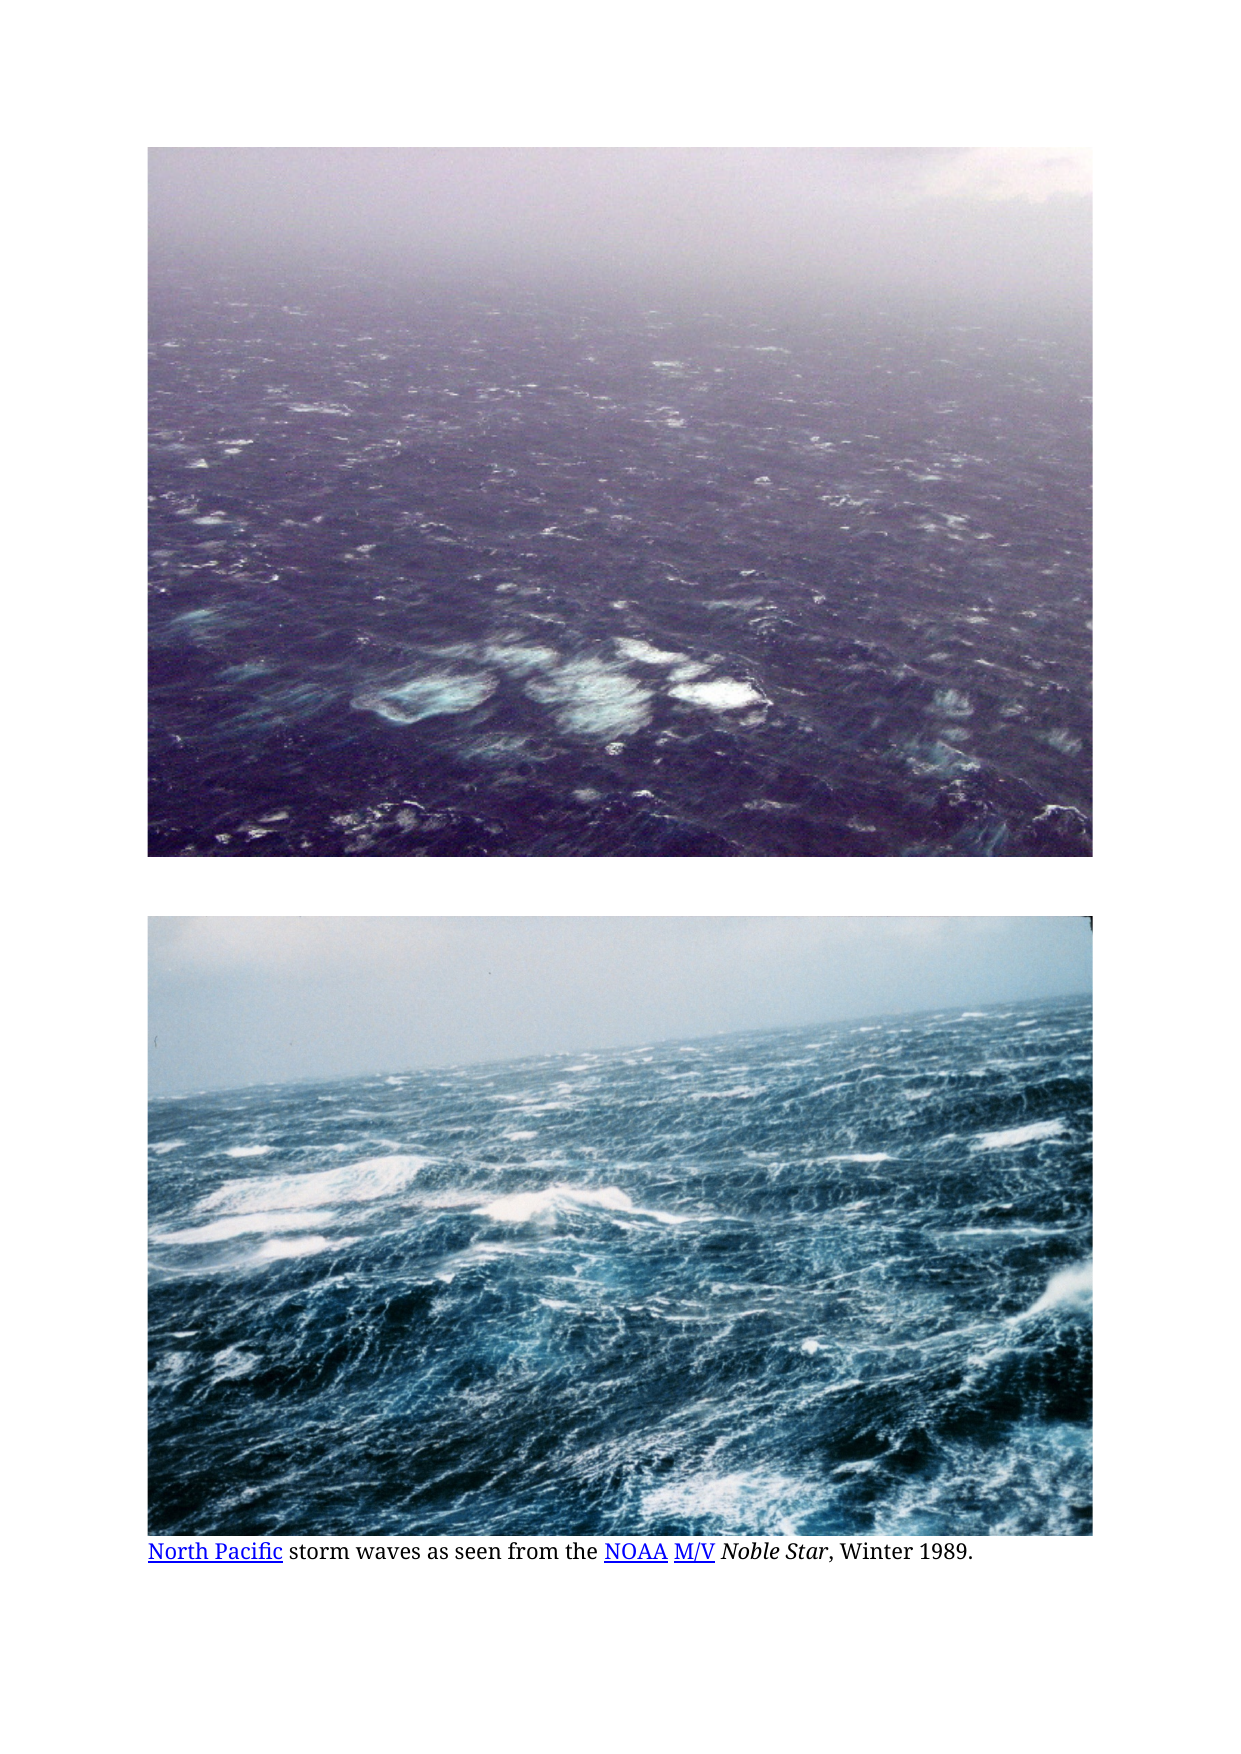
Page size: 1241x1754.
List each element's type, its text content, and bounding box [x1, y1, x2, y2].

picture [147, 147, 1093, 857]
picture [147, 916, 1093, 1536]
text North Pacific storm waves as seen from the NOAA M/V Noble Star, Winter 1989. [148, 1536, 1093, 1565]
